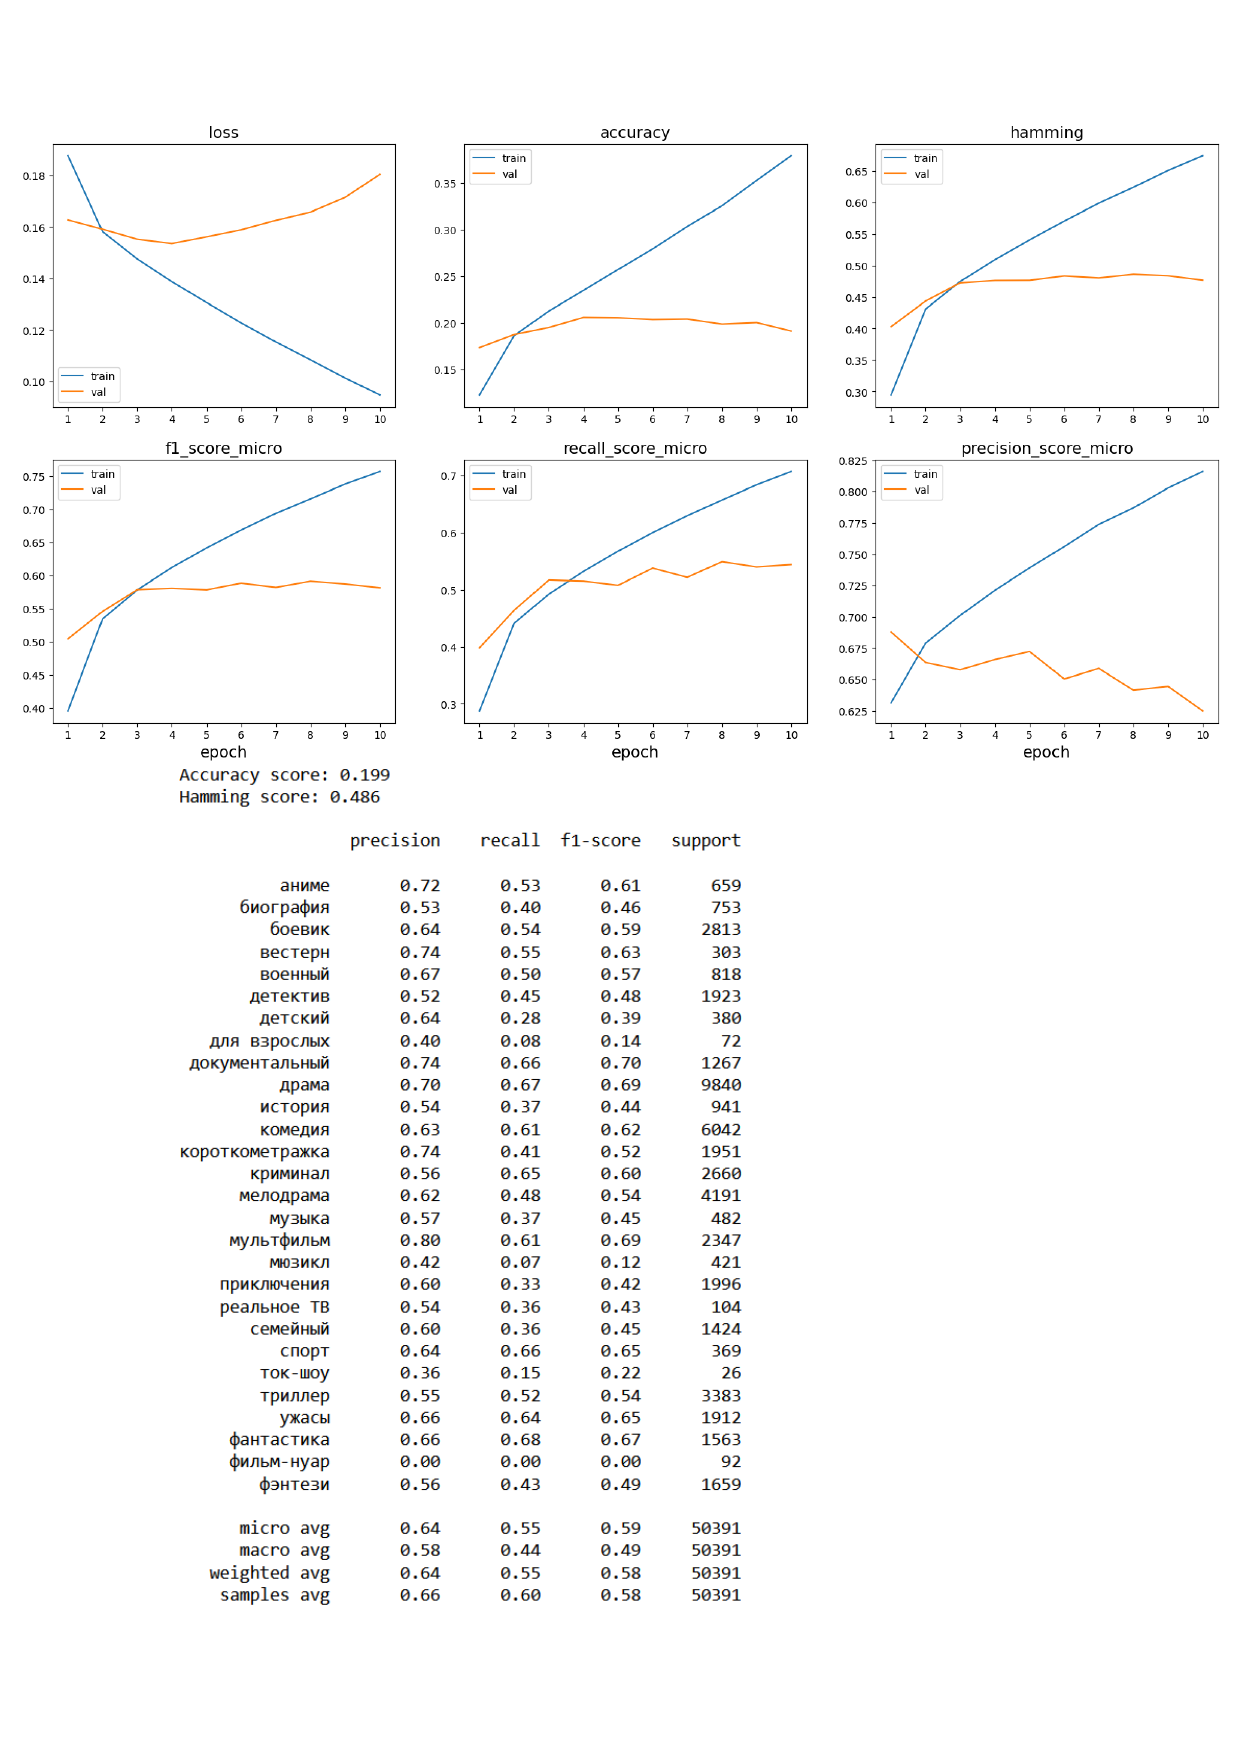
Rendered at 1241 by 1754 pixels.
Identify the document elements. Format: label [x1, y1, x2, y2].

picture [14, 118, 1225, 1609]
